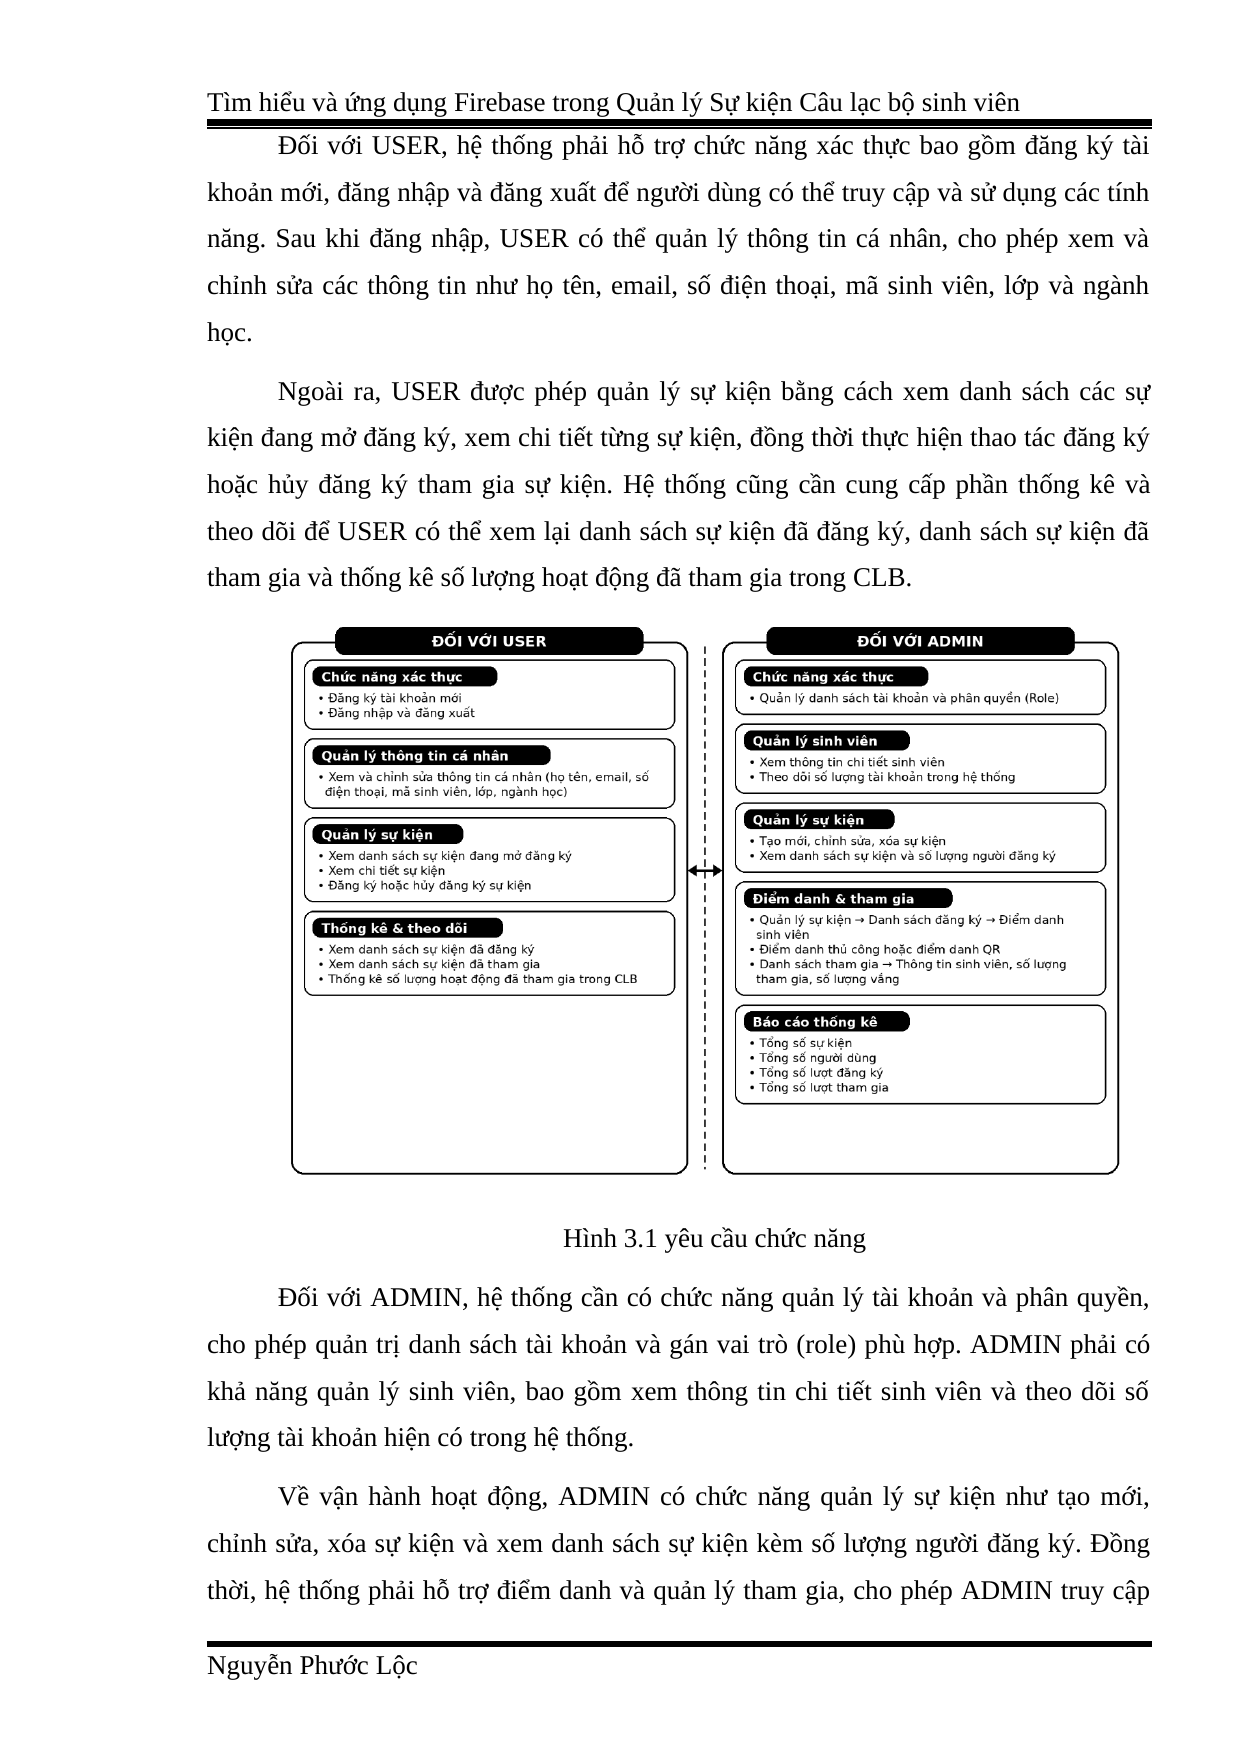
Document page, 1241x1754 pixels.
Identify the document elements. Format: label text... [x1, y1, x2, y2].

text Đối với USER, hệ thống phải hỗ trợ chức năng xác thực bao gồm đăng ký tài khoản mới, đăng nhập và đăng xuất để người dùng có thể truy cập và sử dụng các tính năng. Sau khi đăng nhập, USER có thể quản lý thông tin cá nhân, cho phép xem và chỉnh sửa các thông tin như họ tên, email, số điện thoại, mã sinh viên, lớp và ngành học. [207, 129, 1152, 347]
text Ngoài ra, USER được phép quản lý sự kiện bằng cách xem danh sách các sự kiện đang mở đăng ký, xem chi tiết từng sự kiện, đồng thời thực hiện thao tác đăng ký hoặc hủy đăng ký tham gia sự kiện. Hệ thống cũng cần cung cấp phần thống kê và theo dõi để USER có thể xem lại danh sách sự kiện đã đăng ký, danh sách sự kiện đã tham gia và thống kê số lượng hoạt động đã tham gia trong CLB. [207, 375, 1152, 593]
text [207, 1480, 1152, 1605]
picture [277, 620, 1132, 1194]
text Hình 3.1 yêu cầu chức năng [207, 1222, 1152, 1253]
text Đối với ADMIN, hệ thống cần có chức năng quản lý tài khoản và phân quyền, cho phép quản trị danh sách tài khoản và gán vai trò (role) phù hợp. ADMIN phải có khả năng quản lý sinh viên, bao gồm xem thông tin chi tiết sinh viên và theo dõi số lượng tài khoản hiện có trong hệ thống. [207, 1281, 1152, 1452]
